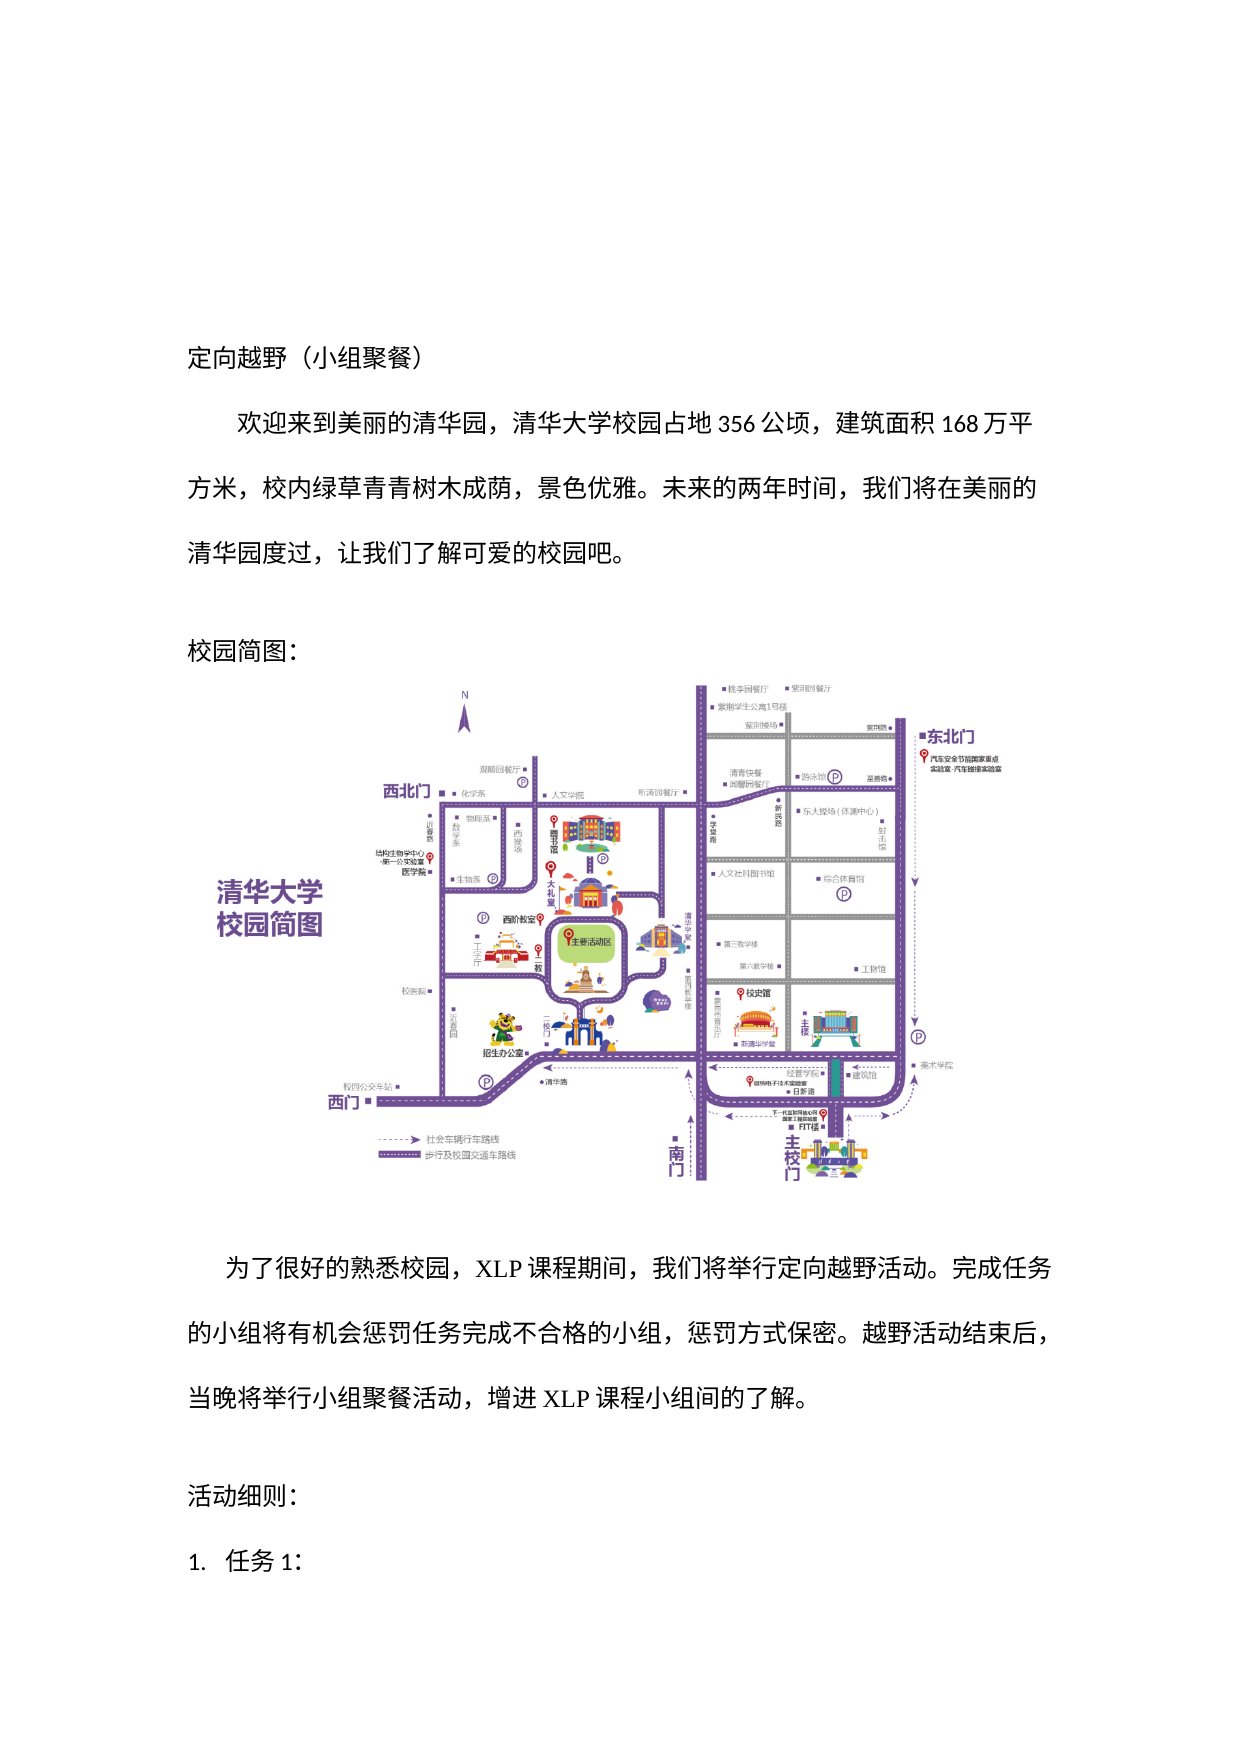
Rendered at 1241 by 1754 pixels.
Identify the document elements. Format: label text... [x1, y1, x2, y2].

text 为了很好的熟悉校园，XLP课程期间，我们将举行定向越野活动。完成任务的小组将有机会惩罚任务完成不合格的小组，惩罚方式保密。越野活动结束后，当晚将举行小组聚餐活动，增进XLP课程小组间的了解。 [187, 1234, 1053, 1429]
text 欢迎来到美丽的清华园，清华大学校园占地356公顷，建筑面积168万平方米，校内绿草青青树木成荫，景色优雅。未来的两年时间，我们将在美丽的清华园度过，让我们了解可爱的校园吧。 [187, 389, 1053, 584]
text 活动细则： [187, 1462, 1053, 1527]
picture [187, 682, 1051, 1181]
list 任务1： [187, 1527, 1053, 1592]
text 校园简图： [187, 617, 1053, 682]
text 定向越野（小组聚餐） [187, 324, 1053, 389]
